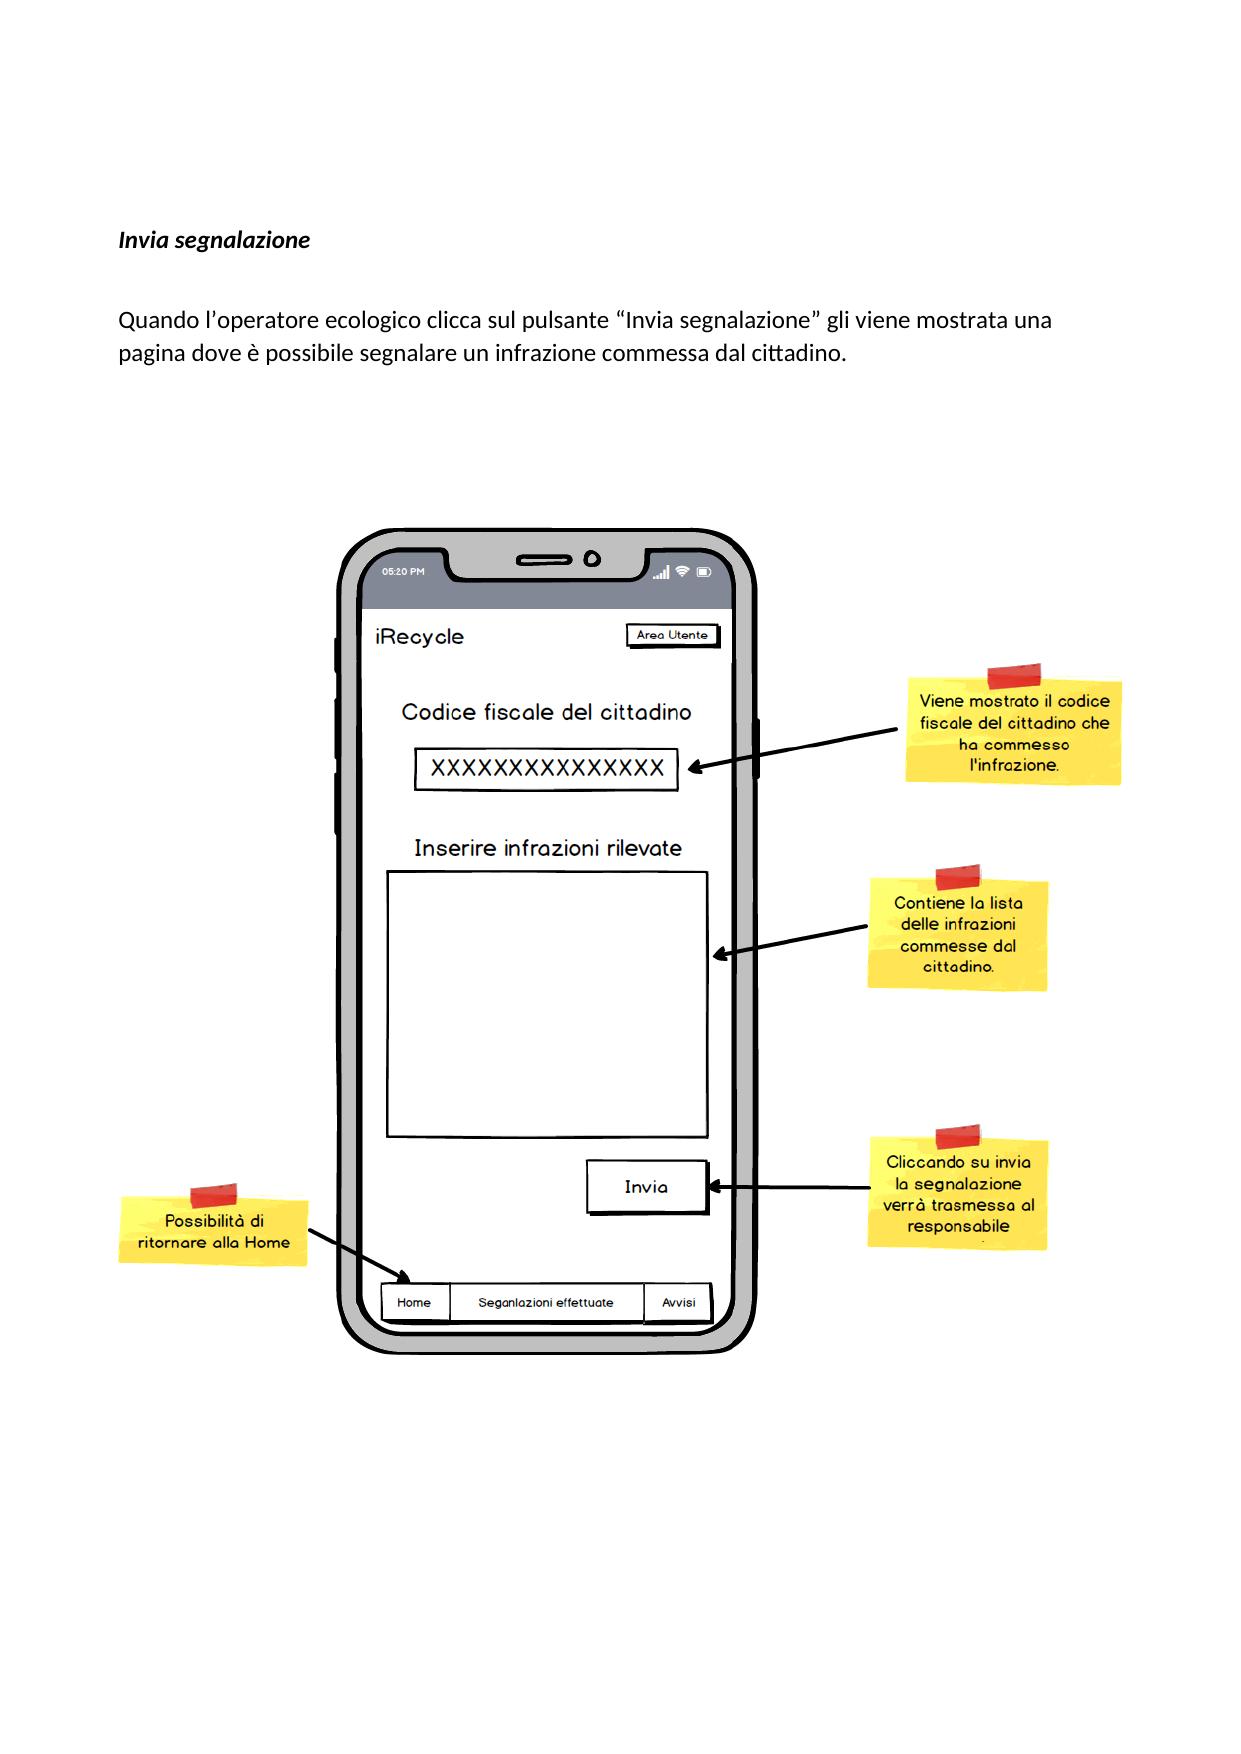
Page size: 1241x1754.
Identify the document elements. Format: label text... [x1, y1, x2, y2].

text Quando l’operatore ecologico clicca sul pulsante “Invia segnalazione” gli viene mostrata una pagina dove è possibile segnalare un infrazione commessa dal cittadino. [118, 304, 1122, 368]
picture [118, 527, 1123, 1355]
subtitle Invia segnalazione [118, 225, 1122, 255]
